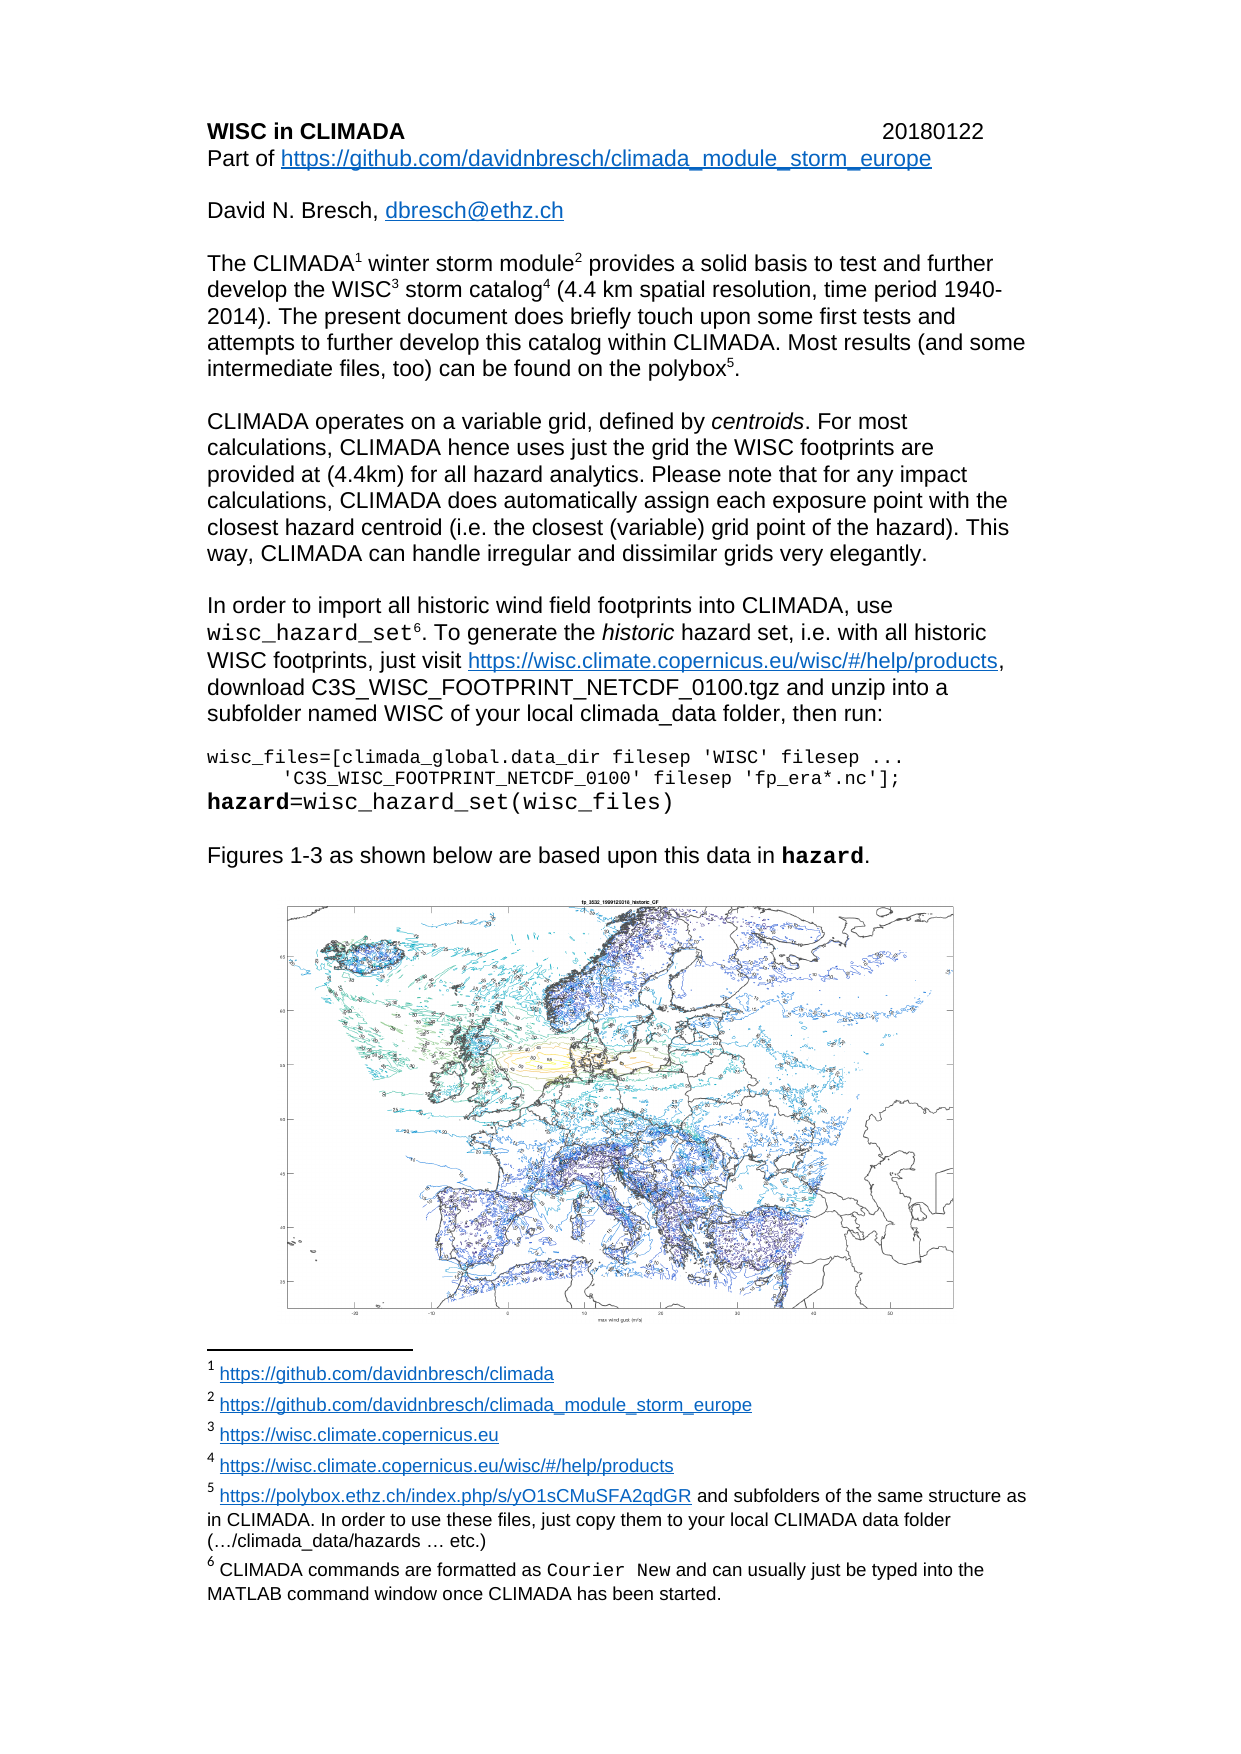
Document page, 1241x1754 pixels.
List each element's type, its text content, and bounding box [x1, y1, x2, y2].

text WISC in CLIMADA 20180122 [207, 118, 1028, 144]
text Figures 1-3 as shown below are based upon this data in hazard. [207, 842, 1028, 871]
text David N. Bresch, dbresch@ethz.ch [207, 197, 1028, 223]
picture [277, 897, 958, 1324]
text Part of https://github.com/davidnbresch/climada_module_storm_europe [207, 144, 1028, 171]
text The CLIMADA winter storm module provides a solid basis to test and further develop the WISC storm catalog (4.4 km spatial resolution, time period 1940-2014). The present document does briefly touch upon some first tests and attempts to further develop this catalog within CLIMADA. Most results (and some intermediate files, too) can be found on the polybox. [207, 250, 1028, 382]
text hazard=wisc_hazard_set(wisc_files) [207, 790, 1028, 816]
text wisc_files=[climada_global.data_dir filesep 'WISC' filesep ... 'C3S_WISC_FOOTPRINT_NETCDF_0100' filesep 'fp_era*.nc']; [207, 747, 1028, 790]
text In order to import all historic wind field footprints into CLIMADA, use wisc_hazard_set. To generate the historic hazard set, i.e. with all historic WISC footprints, just visit https://wisc.climate.copernicus.eu/wisc/#/help/products, download C3S_WISC_FOOTPRINT_NETCDF_0100.tgz and unzip into a subfolder named WISC of your local climada_data folder, then run: [207, 592, 1028, 726]
text CLIMADA operates on a variable grid, defined by centroids. For most calculations, CLIMADA hence uses just the grid the WISC footprints are provided at (4.4km) for all hazard analytics. Please note that for any impact calculations, CLIMADA does automatically assign each exposure point with the closest hazard centroid (i.e. the closest (variable) grid point of the hazard). This way, CLIMADA can handle irregular and dissimilar grids very elegantly. [207, 408, 1028, 566]
